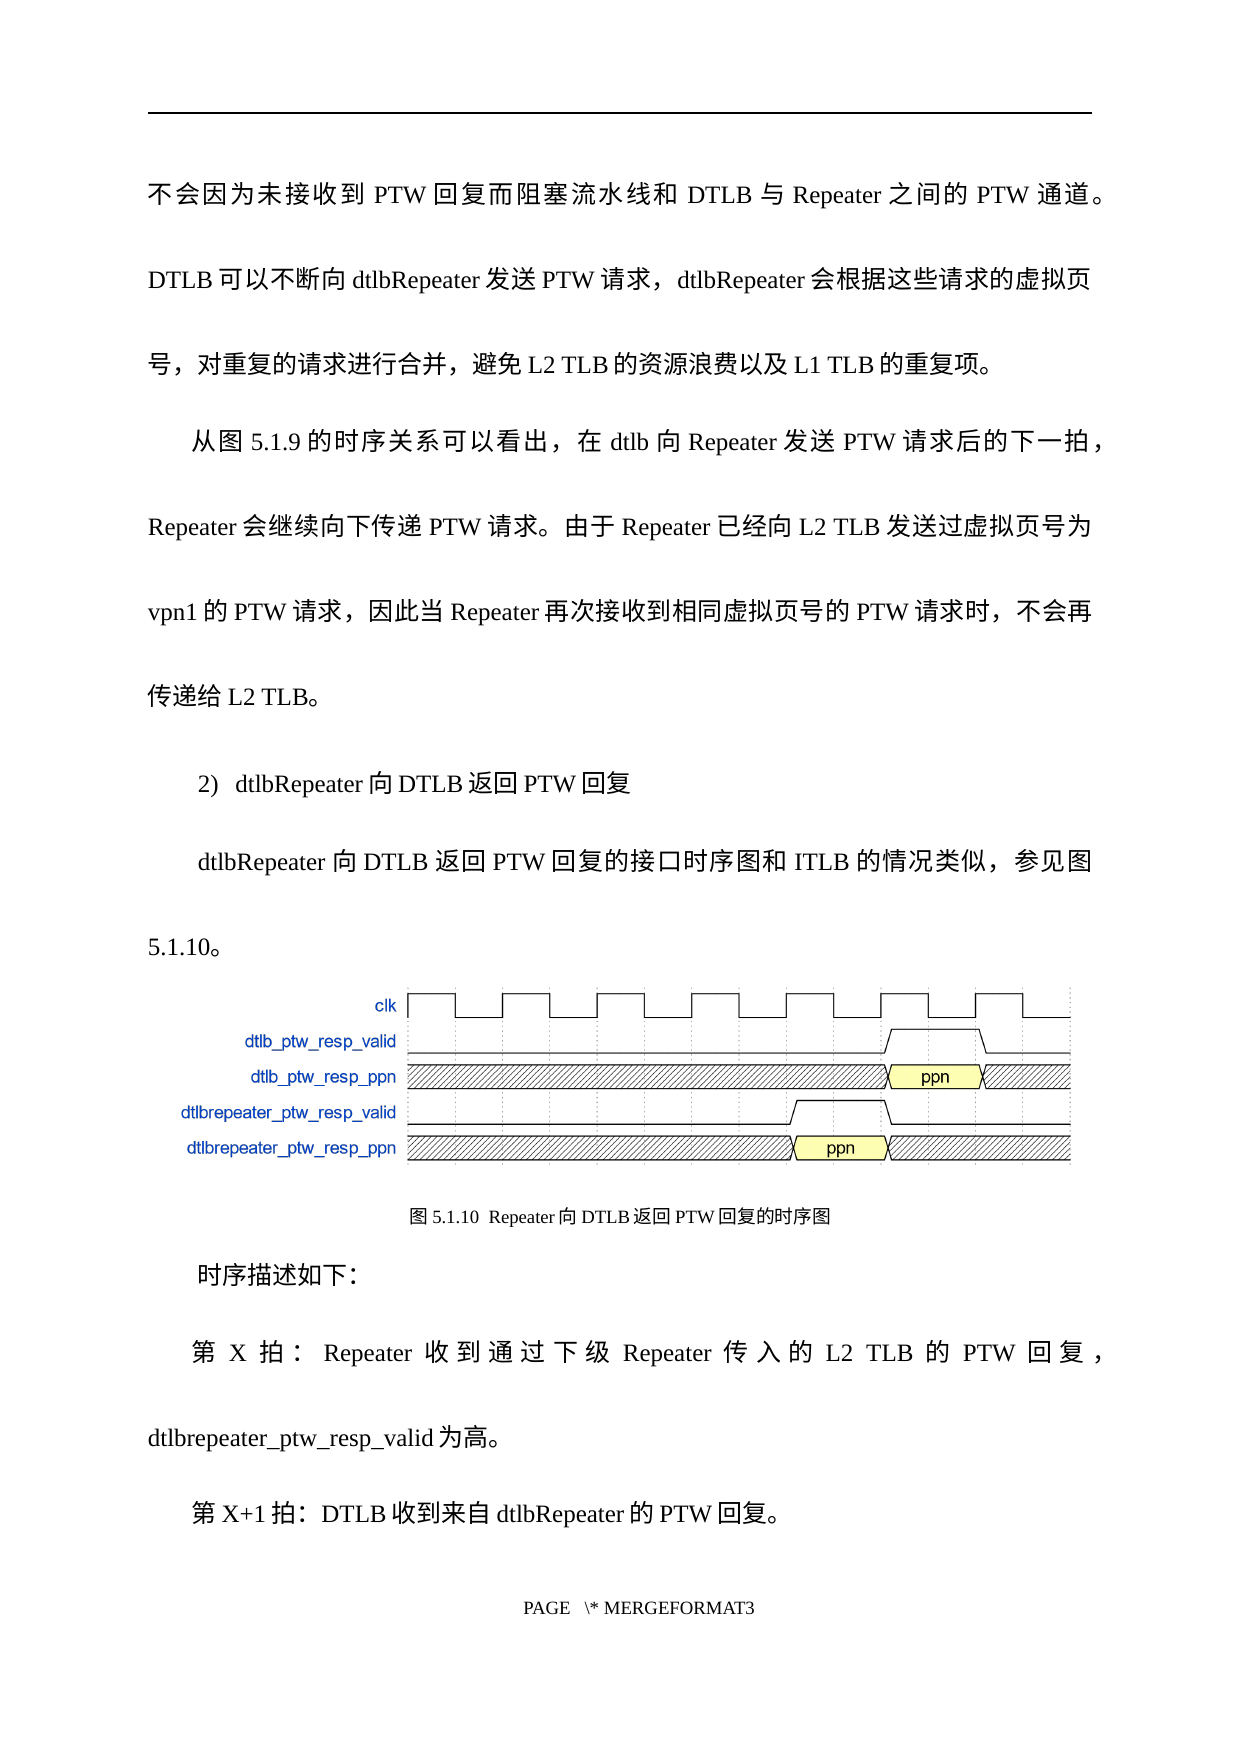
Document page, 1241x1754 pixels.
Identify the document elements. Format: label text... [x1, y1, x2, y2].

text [148, 159, 1092, 397]
text 时序描述如下： [148, 1239, 1092, 1307]
text 第X拍：Repeater收到通过下级Repeater传入的L2 TLB的PTW回复，dtlbrepeater_ptw_resp_valid为高。 [148, 1316, 1092, 1469]
text 第X+1拍：DTLB收到来自dtlbRepeater的PTW回复。 [148, 1478, 1092, 1546]
text dtlbRepeater向DTLB返回PTW回复 [198, 748, 1092, 816]
text dtlbRepeater向DTLB返回PTW回复的接口时序图和ITLB的情况类似，参见图5.1.10。 [148, 826, 1092, 978]
text 图5.1.10 Repeater向DTLB返回PTW回复的时序图 [148, 1198, 1092, 1232]
picture [147, 987, 1093, 1165]
text 从图5.1.9的时序关系可以看出，在dtlb向Repeater发送PTW请求后的下一拍，Repeater会继续向下传递PTW请求。由于Repeater已经向L2 TLB发送过虚拟页号为vpn1的PTW请求，因此当Repeater再次接收到相同虚拟页号的PTW请求时，不会再传递给L2 TLB。 [148, 406, 1092, 728]
